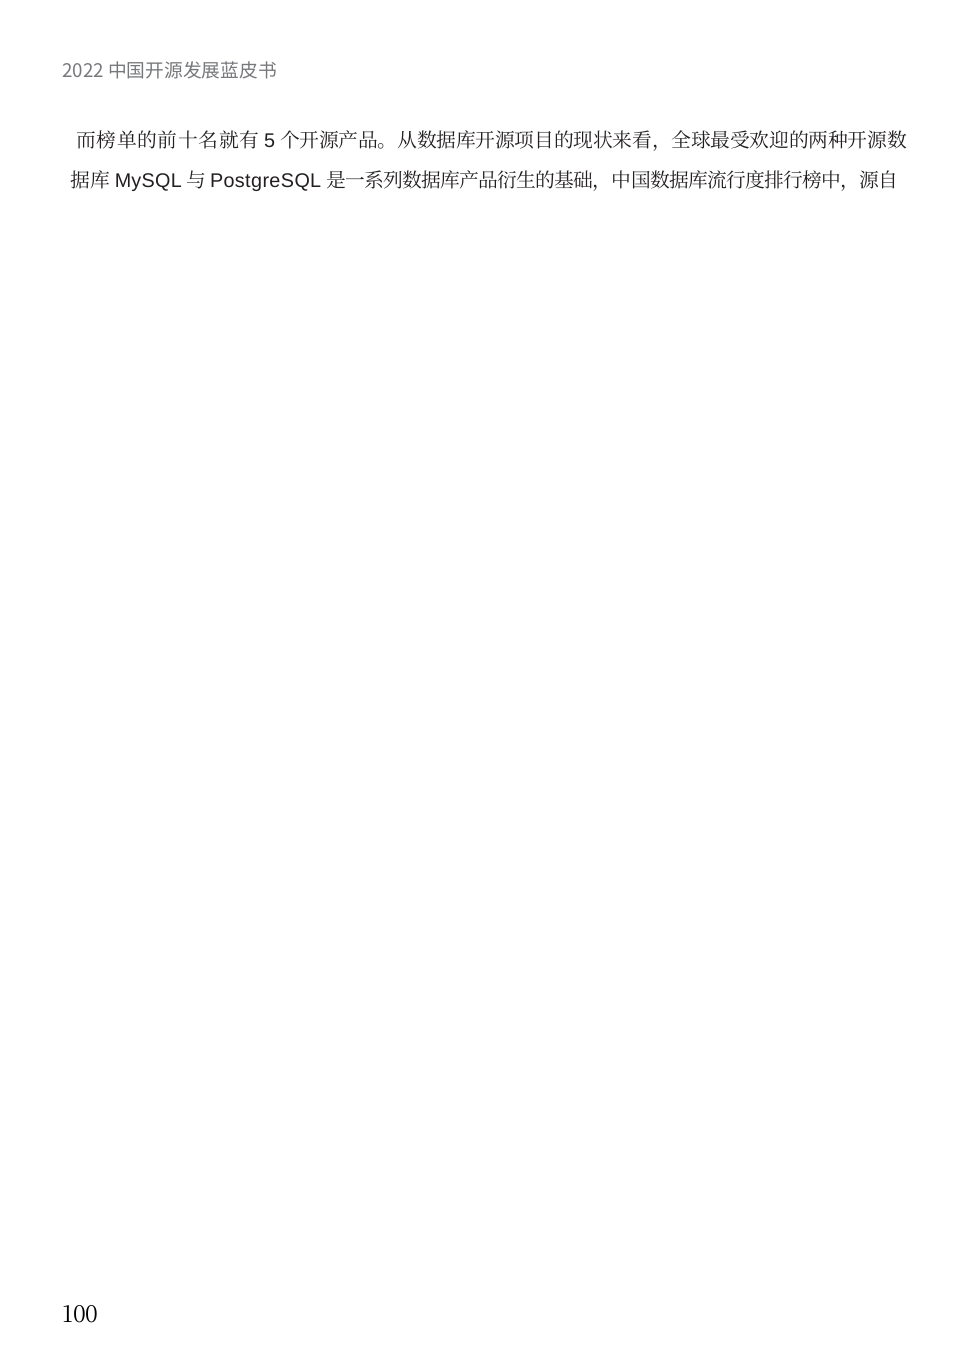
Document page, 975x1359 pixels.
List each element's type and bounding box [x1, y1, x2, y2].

text [68, 125, 908, 193]
